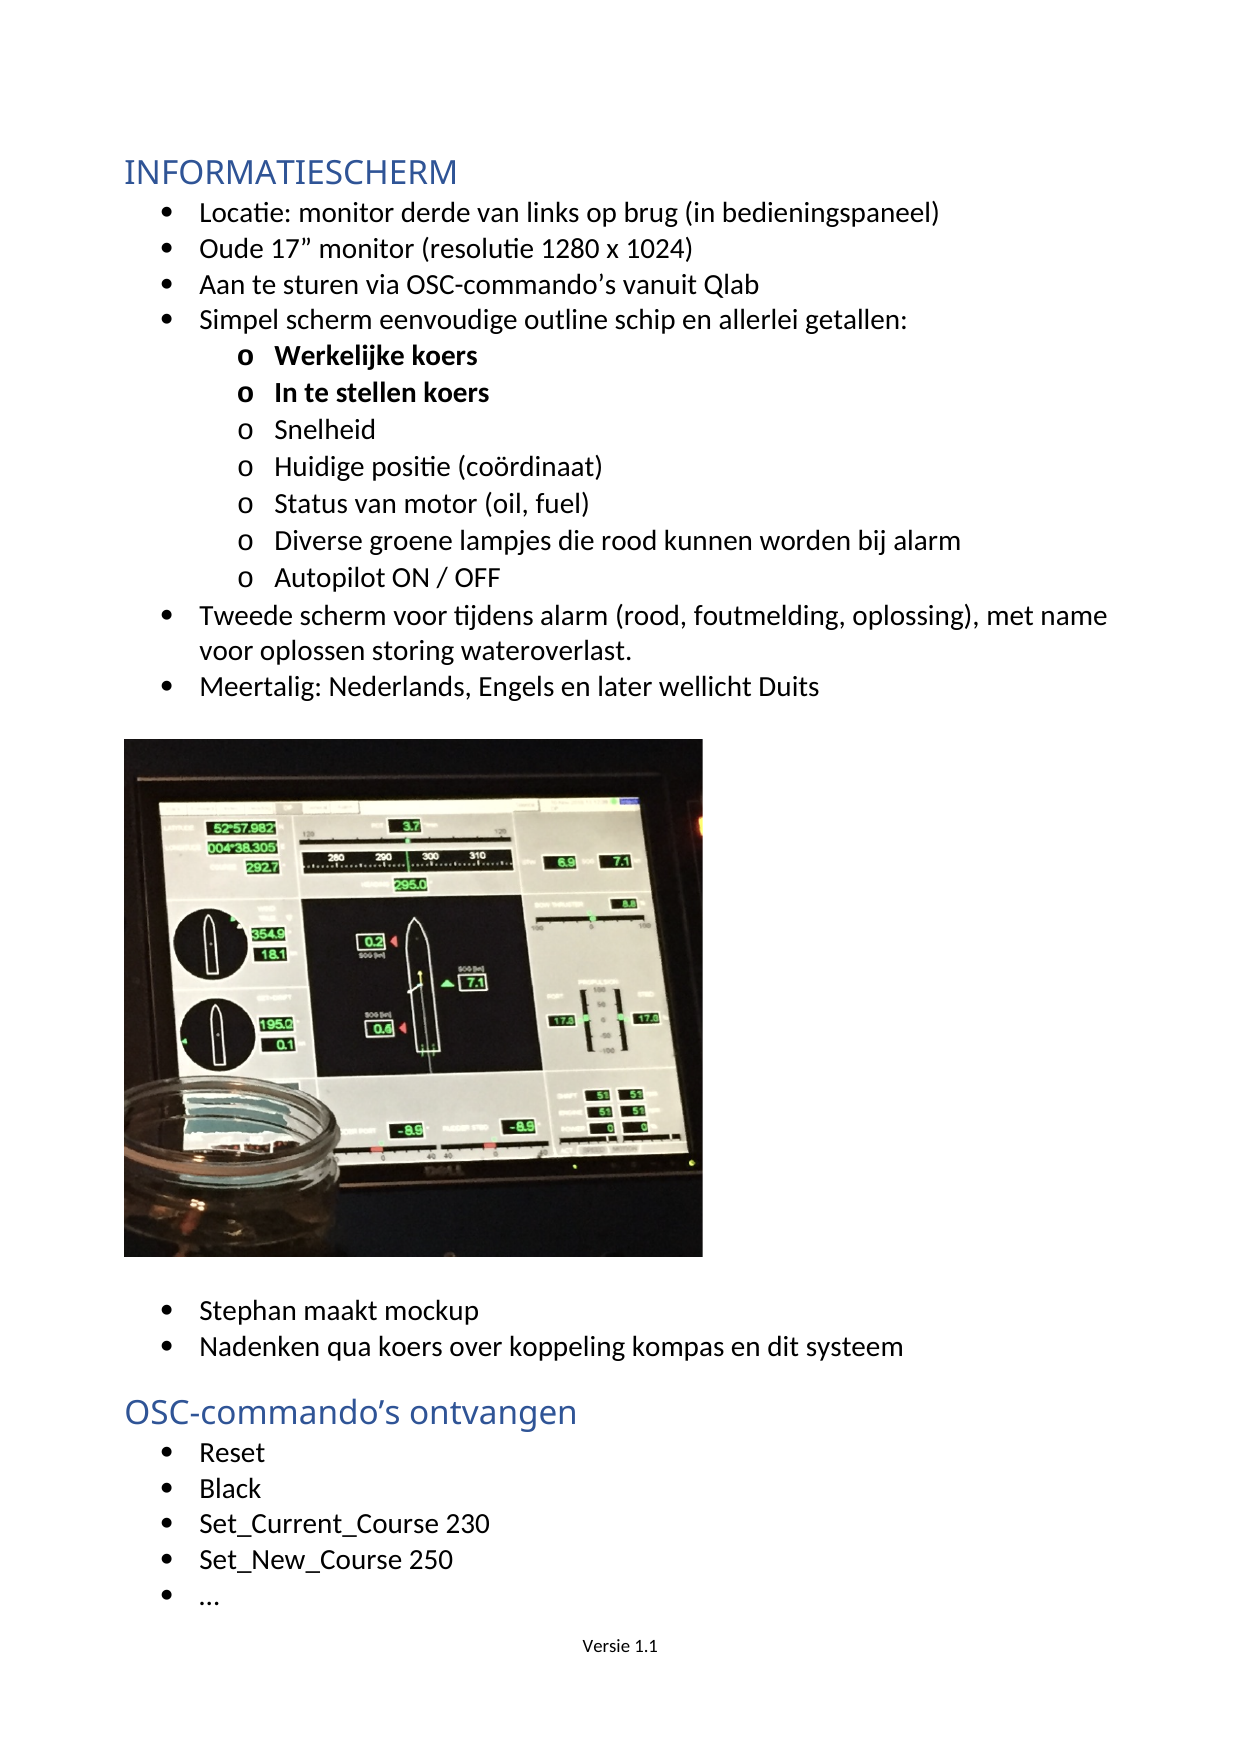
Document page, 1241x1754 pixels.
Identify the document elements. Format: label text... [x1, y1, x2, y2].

list Aan te sturen via OSC-commando’s vanuit Qlab [162, 266, 1116, 301]
list Tweede scherm voor tijdens alarm (rood, foutmelding, oplossing), met name voor oplossen storing wateroverlast. [162, 597, 1116, 668]
subtitle OSC-commando’s ontvangen [124, 1389, 1116, 1434]
list Set_Current_Course 230 [162, 1505, 1116, 1541]
list Huidige positie (coördinaat) [237, 448, 1116, 485]
list Locatie: monitor derde van links op brug (in bedieningspaneel) [162, 194, 1116, 230]
list Set_New_Course 250 [162, 1541, 1116, 1577]
list Reset [162, 1434, 1116, 1470]
list Black [162, 1470, 1116, 1505]
list Meertalig: Nederlands, Engels en later wellicht Duits [162, 668, 1116, 703]
list Oude 17” monitor (resolutie 1280 x 1024) [162, 230, 1116, 266]
list Snelheid [237, 411, 1116, 448]
list In te stellen koers [237, 374, 1116, 411]
subtitle INFORMATIESCHERM [124, 149, 1116, 194]
list Nadenken qua koers over koppeling kompas en dit systeem [162, 1328, 1116, 1364]
list Stephan maakt mockup [162, 1292, 1116, 1328]
list … [162, 1577, 1116, 1612]
list Werkelijke koers [237, 337, 1116, 374]
list Autopilot ON / OFF [237, 559, 1116, 597]
list Diverse groene lampjes die rood kunnen worden bij alarm [237, 522, 1116, 559]
list Simpel scherm eenvoudige outline schip en allerlei getallen: [162, 301, 1116, 337]
list Status van motor (oil, fuel) [237, 485, 1116, 522]
picture [124, 739, 703, 1257]
